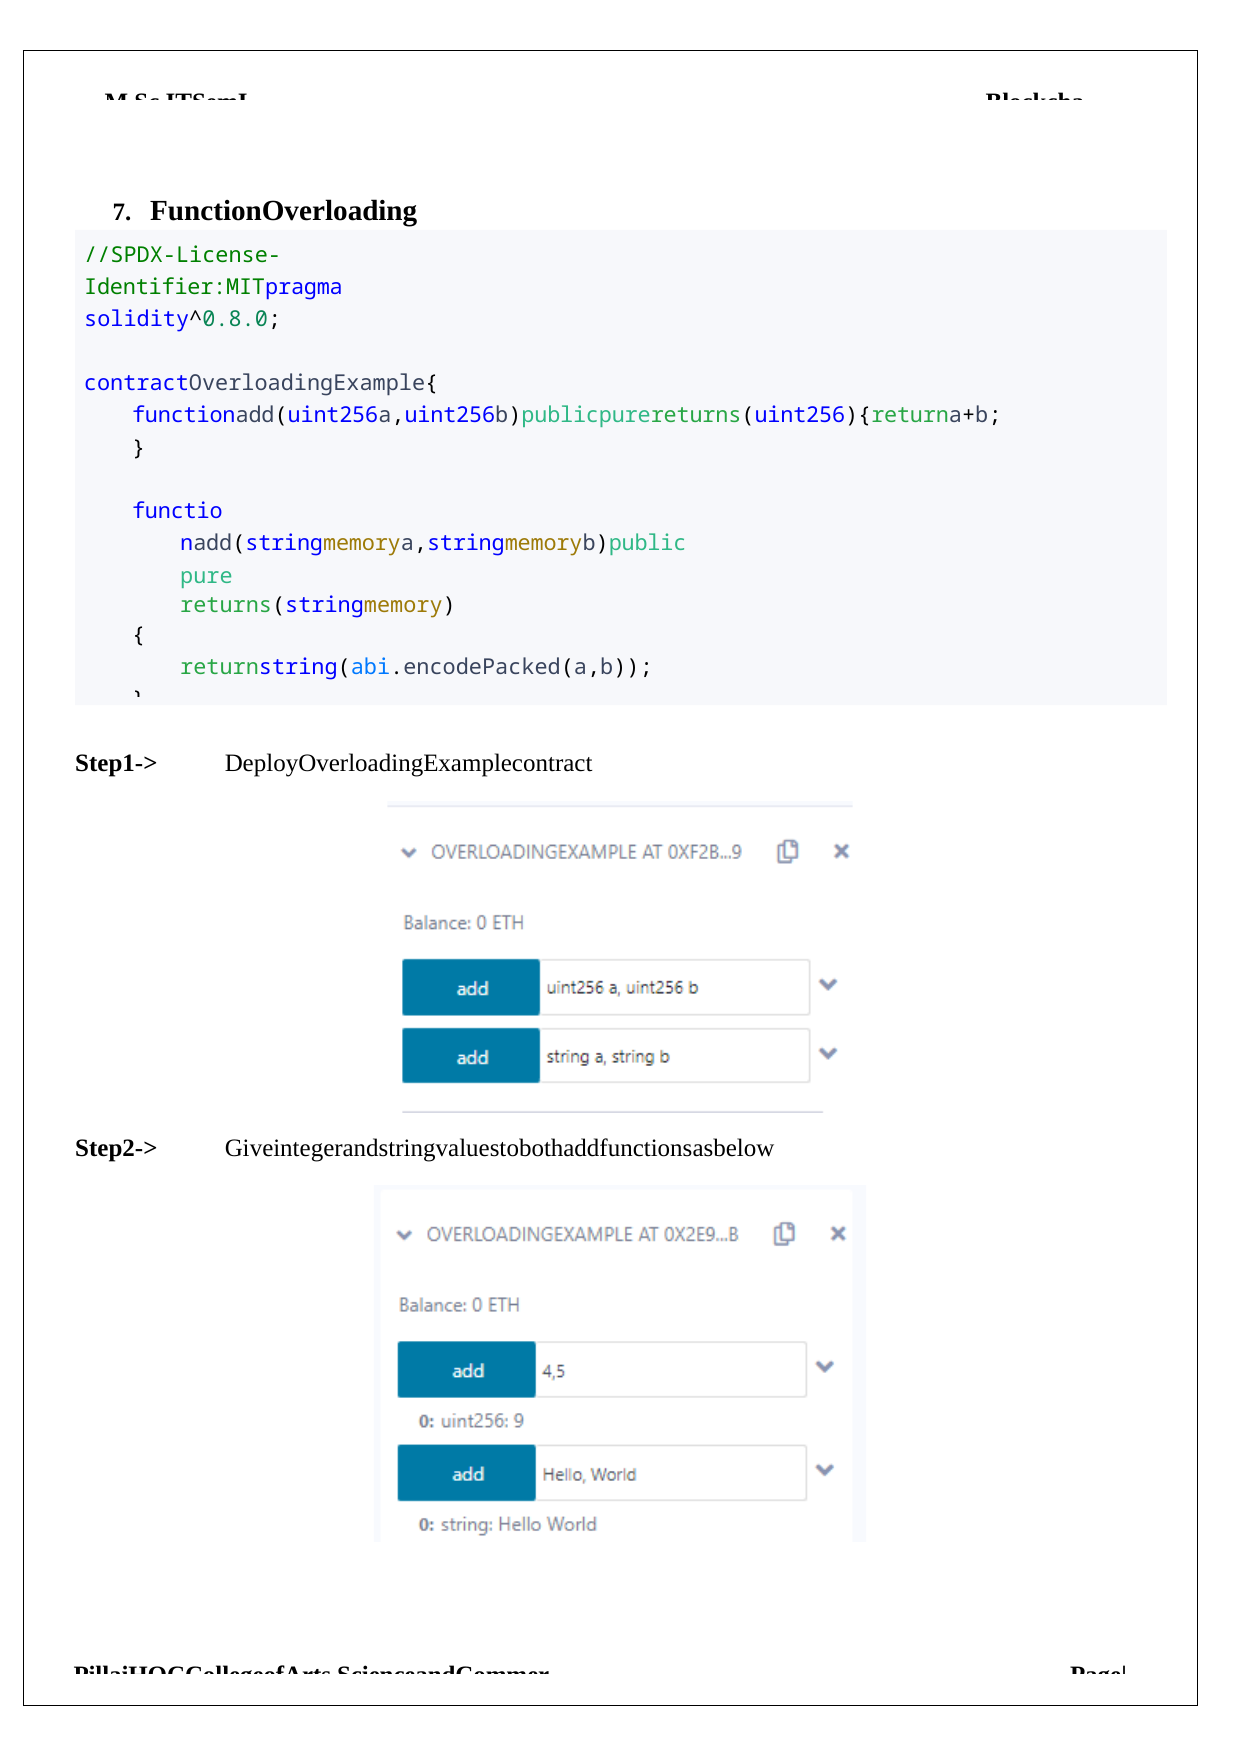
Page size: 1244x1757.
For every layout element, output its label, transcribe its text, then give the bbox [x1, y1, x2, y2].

picture [387, 801, 853, 1113]
subtitle FunctionOverloading [112, 193, 1197, 226]
text Step1-> DeployOverloadingExamplecontract [75, 748, 1197, 777]
picture [373, 1185, 867, 1542]
